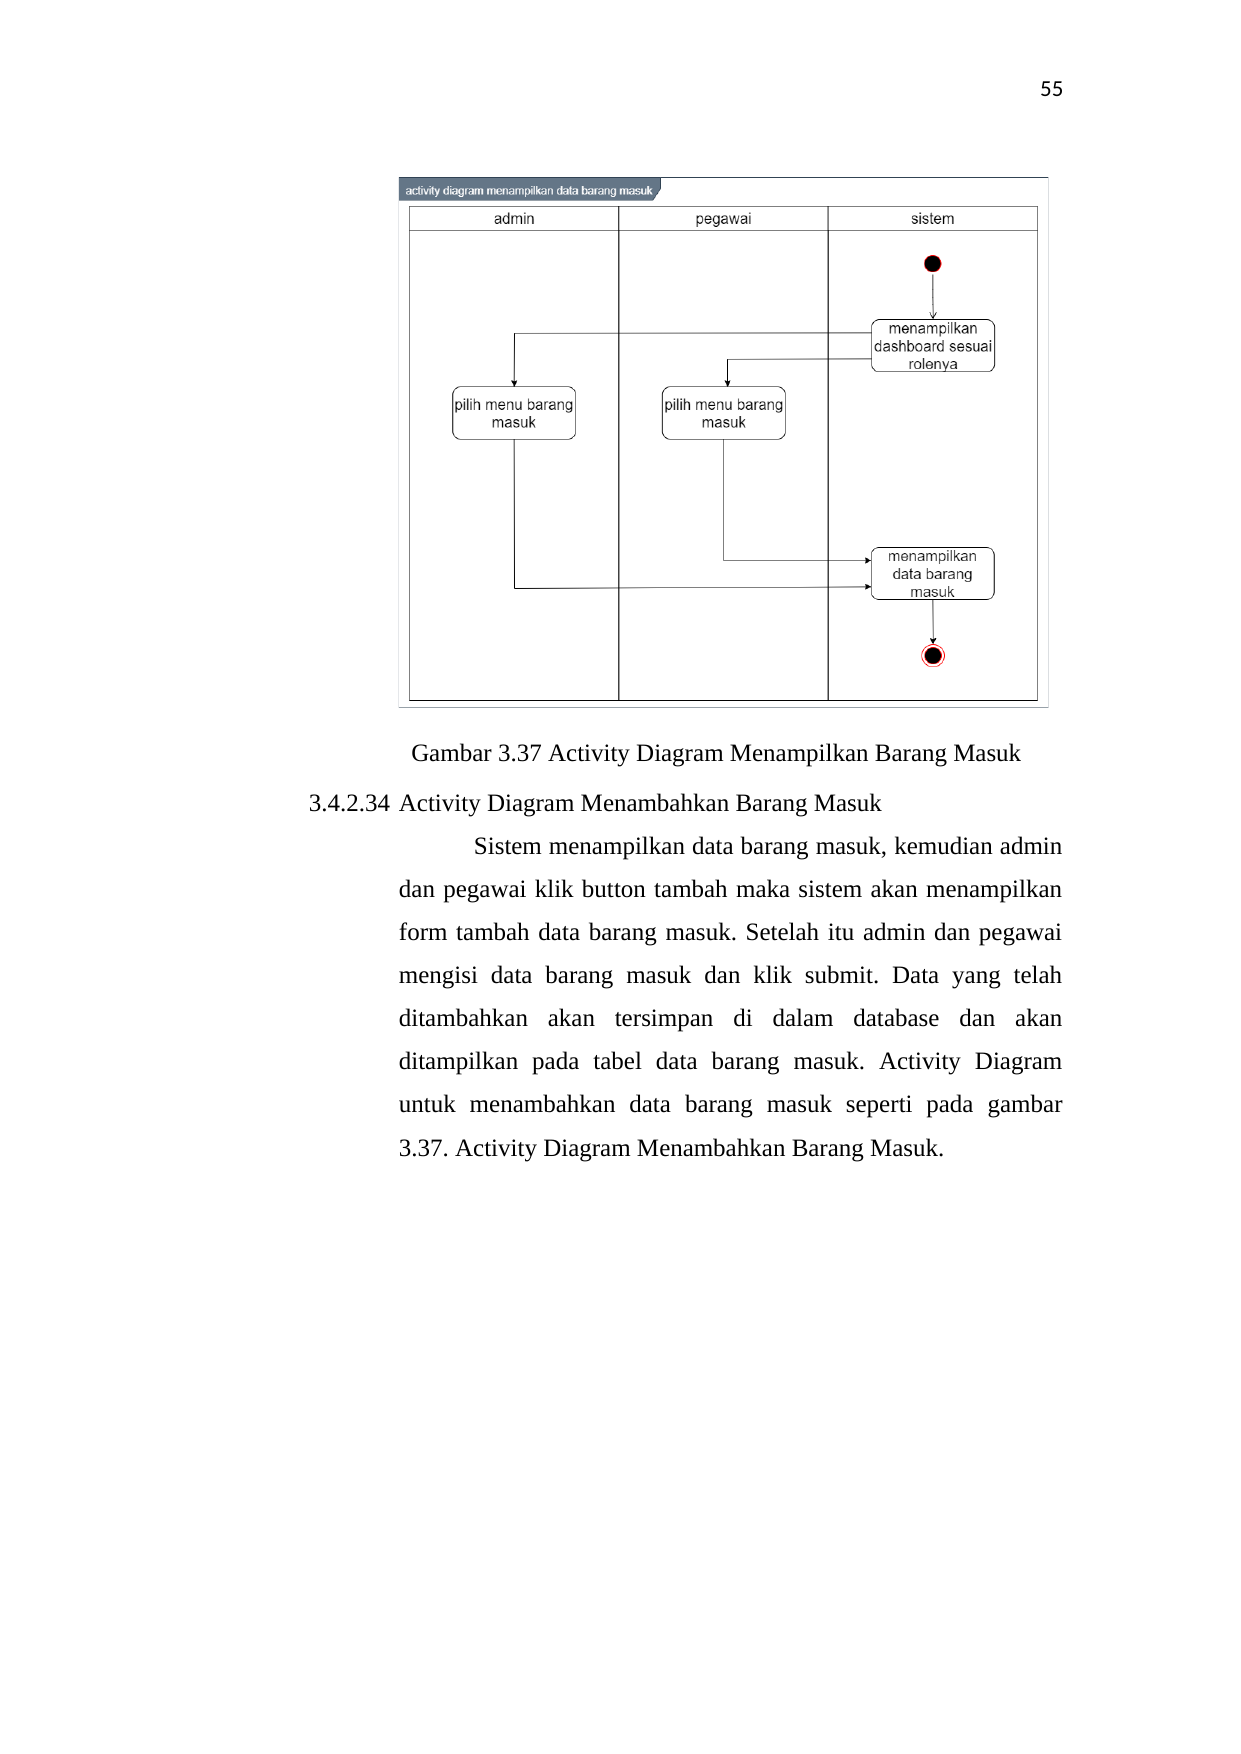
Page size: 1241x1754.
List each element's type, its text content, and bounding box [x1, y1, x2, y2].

picture [398, 177, 1049, 708]
subtitle Activity Diagram Menambahkan Barang Masuk [309, 788, 1063, 816]
text Sistem menampilkan data barang masuk, kemudian admin dan pegawai klik button tambah maka sistem akan menampilkan form tambah data barang masuk. Setelah itu admin dan pegawai mengisi data barang masuk dan klik submit. Data yang telah ditambahkan akan tersimpan di dalam database dan akan ditampilkan pada tabel data barang masuk. Activity Diagram untuk menambahkan data barang masuk seperti pada gambar 3.37. Activity Diagram Menambahkan Barang Masuk. [399, 831, 1063, 1161]
